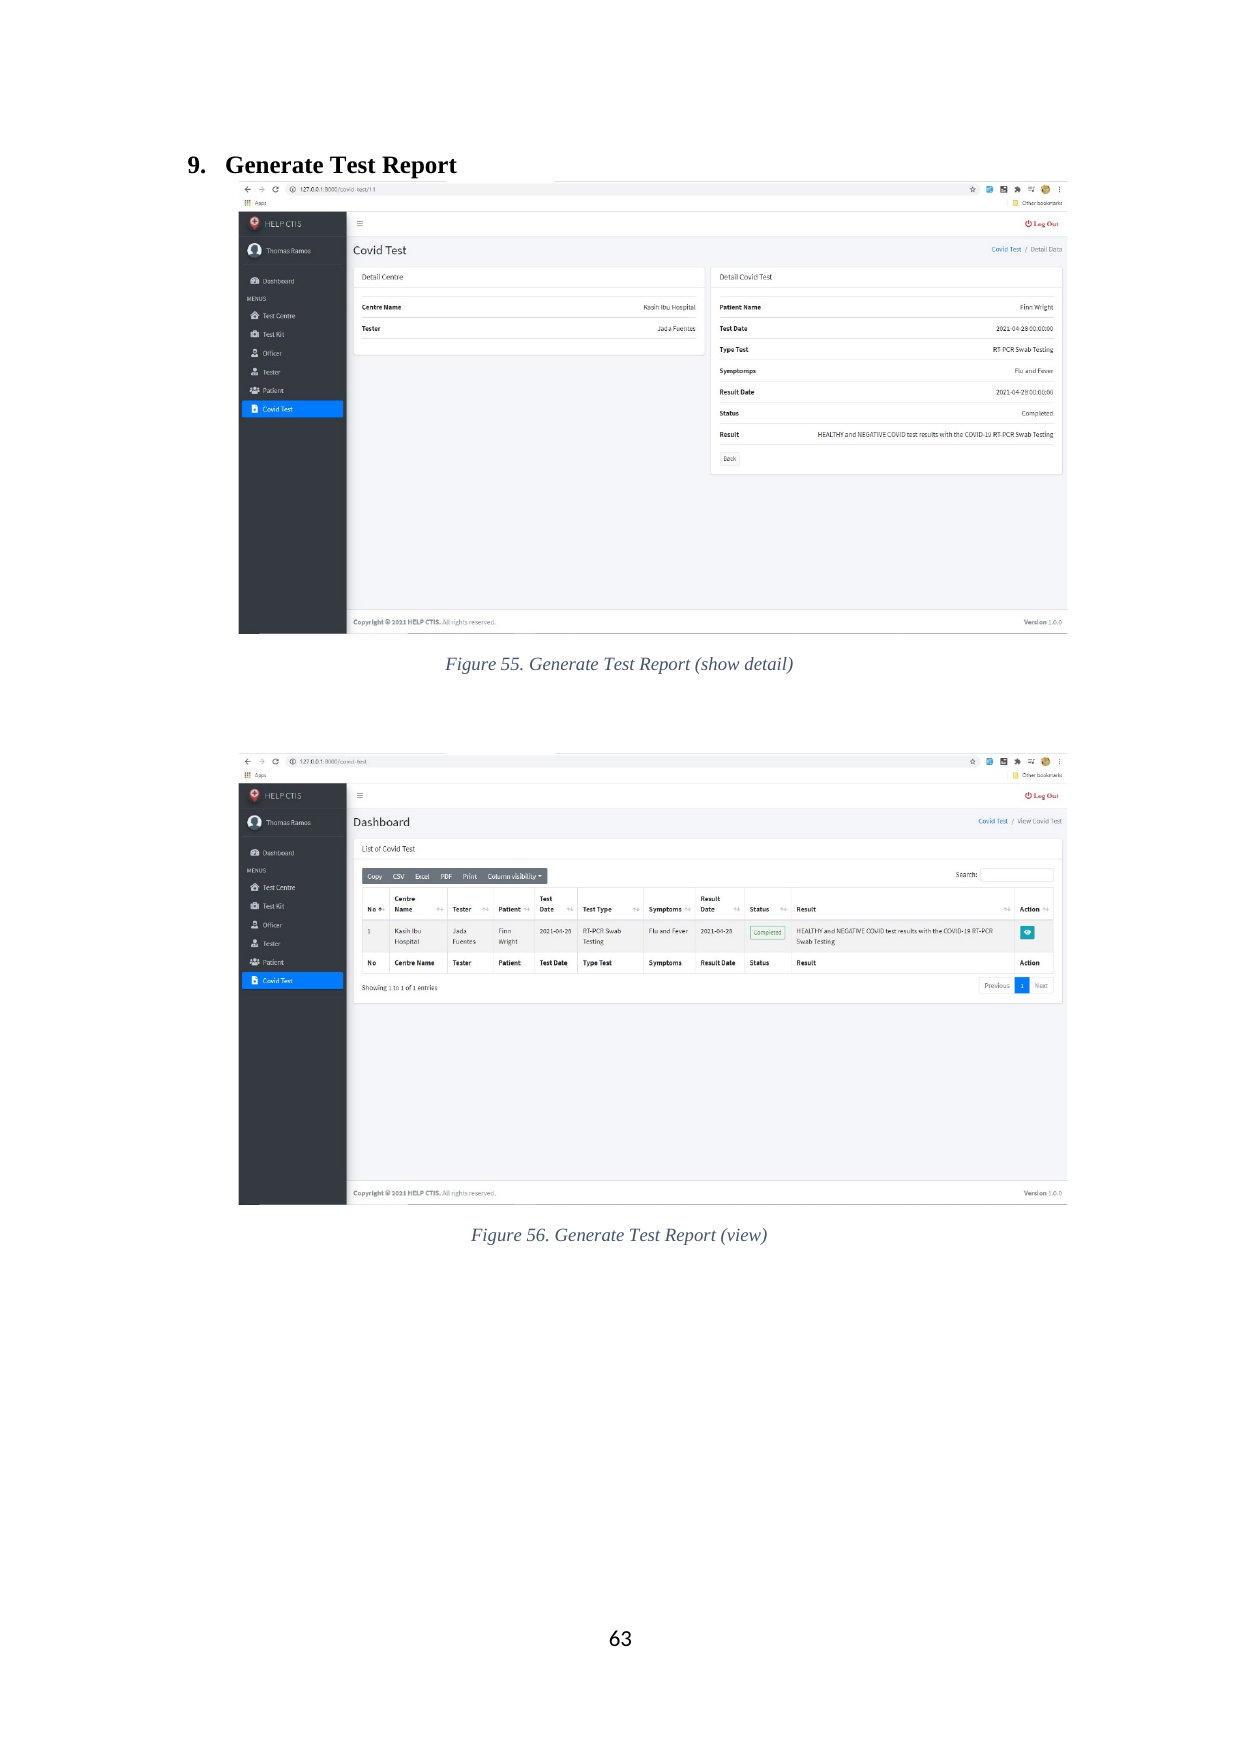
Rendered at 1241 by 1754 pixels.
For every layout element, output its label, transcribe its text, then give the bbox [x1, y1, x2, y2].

list Generate Test Report [187, 150, 1090, 179]
picture [238, 181, 1068, 634]
picture [238, 753, 1068, 1205]
text Figure 55. Generate Test Report (show detail) [150, 652, 1090, 674]
text Figure 56. Generate Test Report (view) [150, 1224, 1090, 1245]
